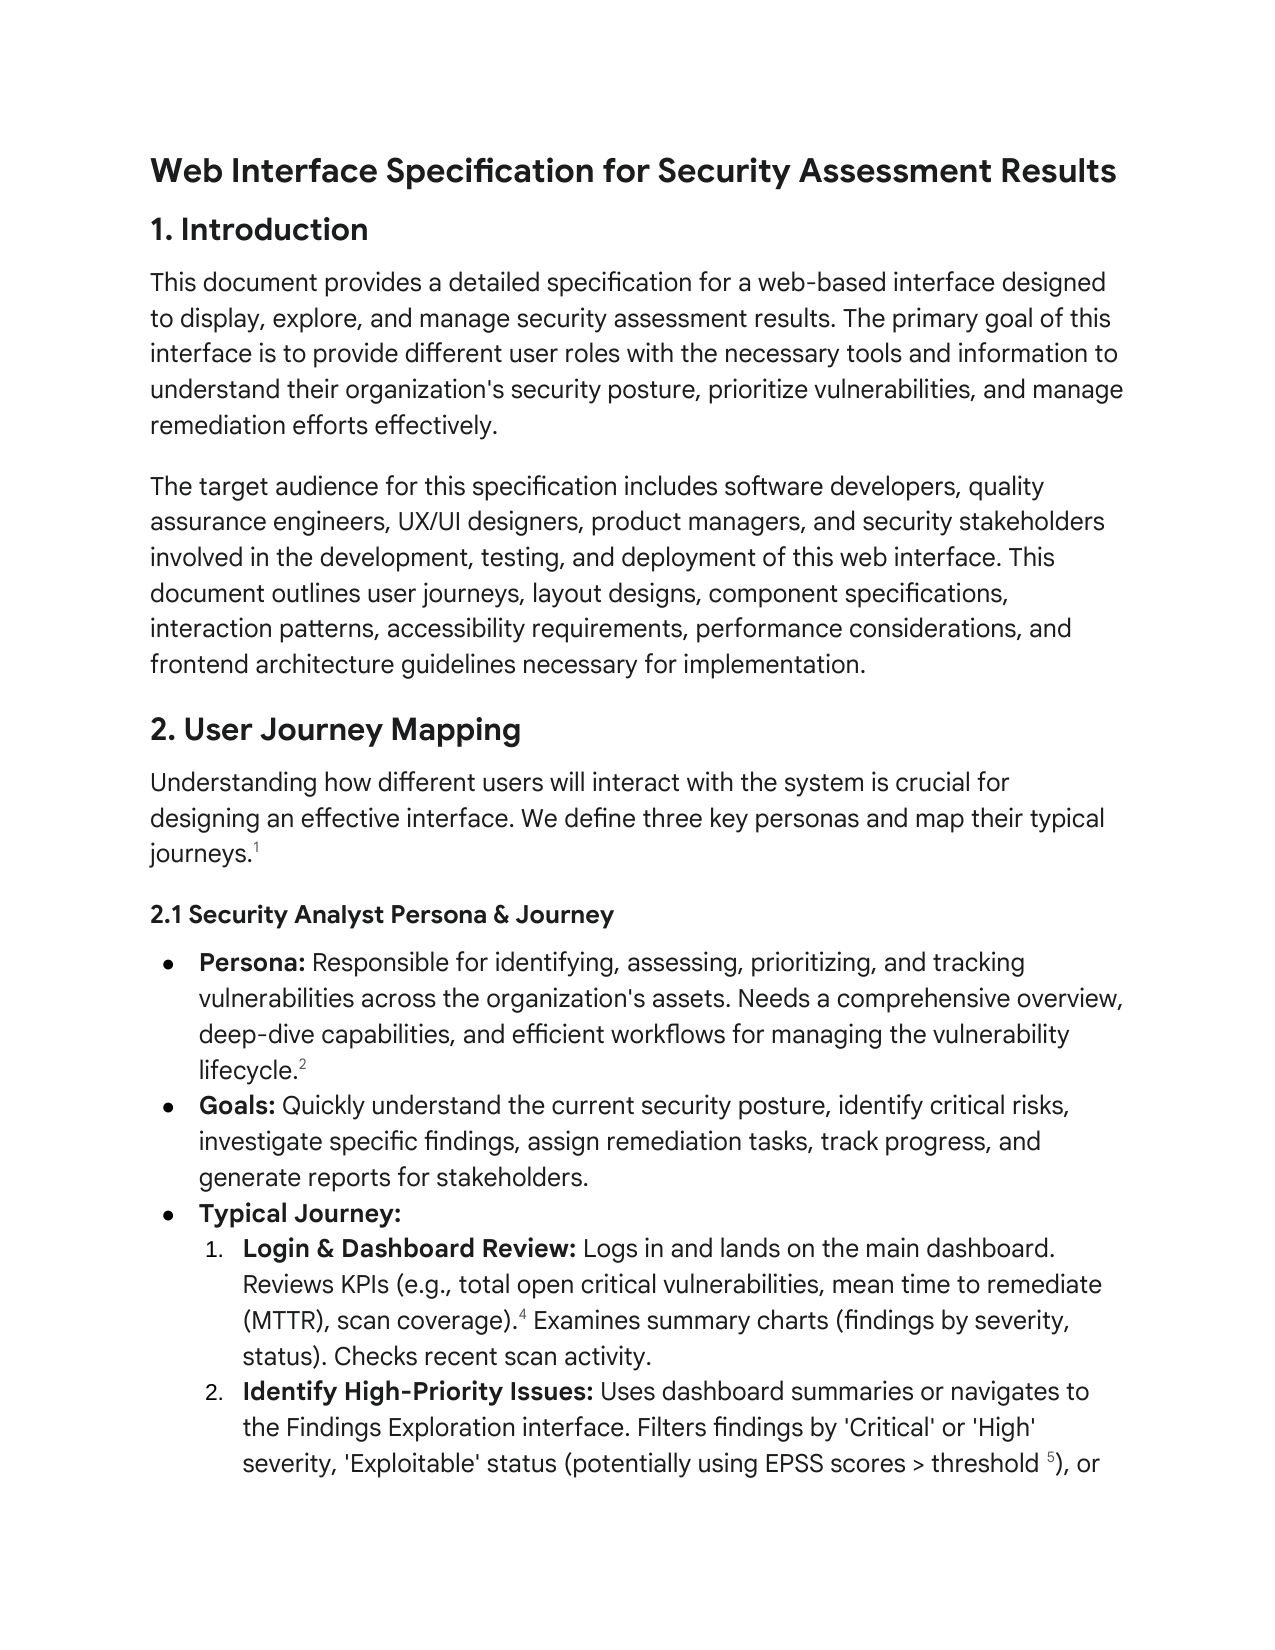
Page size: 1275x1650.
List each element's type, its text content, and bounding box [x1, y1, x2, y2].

list Goals: Quickly understand the current security posture, identify critical risks, investigate specific findings, assign remediation tasks, track progress, and generate reports for stakeholders. [161, 1091, 1125, 1193]
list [205, 1376, 1125, 1479]
subtitle 2.1 Security Analyst Persona & Journey [150, 899, 1125, 931]
list Persona: Responsible for identifying, assessing, prioritizing, and tracking vulnerabilities across the organization's assets. Needs a comprehensive overview, deep-dive capabilities, and efficient workflows for managing the vulnerability lifecycle.2 [161, 948, 1125, 1086]
text This document provides a detailed specification for a web-based interface designed to display, explore, and manage security assessment results. The primary goal of this interface is to provide different user roles with the necessary tools and information to understand their organization's security posture, prioritize vulnerabilities, and manage remediation efforts effectively. [150, 267, 1125, 441]
list Typical Journey: [161, 1198, 1125, 1229]
subtitle 2. User Journey Mapping [150, 710, 1125, 749]
list Login & Dashboard Review: Logs in and lands on the main dashboard. Reviews KPIs (e.g., total open critical vulnerabilities, mean time to remediate (MTTR), scan coverage).4 Examines summary charts (findings by severity, status). Checks recent scan activity. [205, 1233, 1125, 1372]
subtitle Web Interface Specification for Security Assessment Results [150, 150, 1125, 192]
text The target audience for this specification includes software developers, quality assurance engineers, UX/UI designers, product managers, and security stakeholders involved in the development, testing, and deployment of this web interface. This document outlines user journeys, layout designs, component specifications, interaction patterns, accessibility requirements, performance considerations, and frontend architecture guidelines necessary for implementation. [150, 471, 1125, 681]
subtitle 1. Introduction [150, 210, 1125, 249]
text Understanding how different users will interact with the system is crucial for designing an effective interface. We define three key personas and map their typical journeys.1 [150, 767, 1125, 870]
